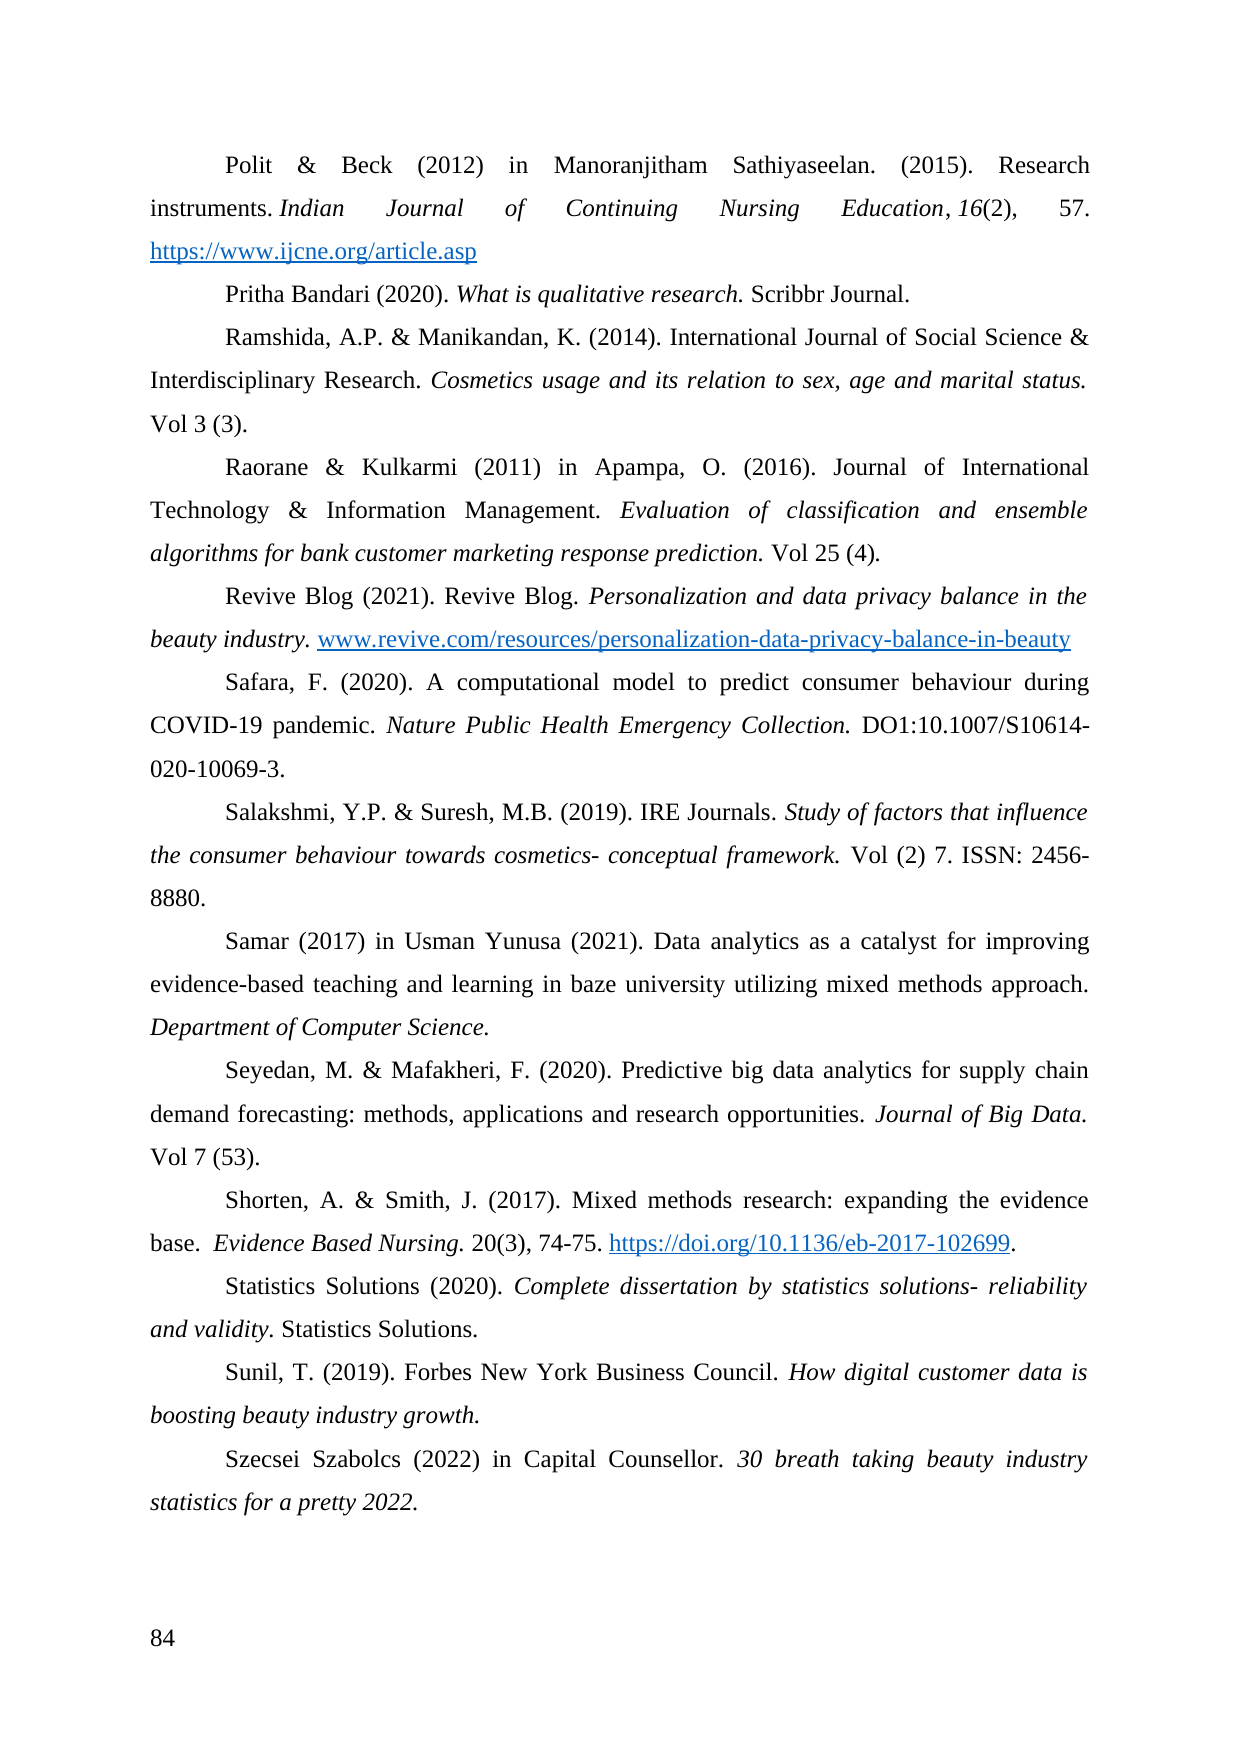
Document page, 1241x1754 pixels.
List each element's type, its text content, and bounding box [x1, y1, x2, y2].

text Salakshmi, Y.P. & Suresh, M.B. (2019). IRE Journals. Study of factors that influence the consumer behaviour towards cosmetics- conceptual framework. Vol (2) 7. ISSN: 2456-8880. [150, 797, 1090, 912]
text Polit & Beck (2012) in Manoranjitham Sathiyaseelan. (2015). Research instruments. Indian Journal of Continuing Nursing Education, 16(2), 57. https://www.ijcne.org/article.asp [150, 150, 1090, 265]
text Pritha Bandari (2020). What is qualitative research. Scribbr Journal. [150, 279, 1090, 308]
text Samar (2017) in Usman Yunusa (2021). Data analytics as a catalyst for improving evidence-based teaching and learning in baze university utilizing mixed methods approach. Department of Computer Science. [150, 926, 1090, 1041]
text Safara, F. (2020). A computational model to predict consumer behaviour during COVID-19 pandemic. Nature Public Health Emergency Collection. DO1:10.1007/S10614-020-10069-3. [150, 667, 1090, 782]
text Seyedan, M. & Mafakheri, F. (2020). Predictive big data analytics for supply chain demand forecasting: methods, applications and research opportunities. Journal of Big Data. Vol 7 (53). [150, 1056, 1090, 1171]
text Revive Blog (2021). Revive Blog. Personalization and data privacy balance in the beauty industry. www.revive.com/resources/personalization-data-privacy-balance-in-beauty [150, 581, 1090, 653]
text Szecsei Szabolcs (2022) in Capital Counsellor. 30 breath taking beauty industry statistics for a pretty 2022. [150, 1444, 1090, 1516]
text Shorten, A. & Smith, J. (2017). Mixed methods research: expanding the evidence base. Evidence Based Nursing. 20(3), 74-75. https://doi.org/10.1136/eb-2017-102699. [150, 1185, 1090, 1257]
text Sunil, T. (2019). Forbes New York Business Council. How digital customer data is boosting beauty industry growth. [150, 1357, 1090, 1429]
text Statistics Solutions (2020). Complete dissertation by statistics solutions- reliability and validity. Statistics Solutions. [150, 1271, 1090, 1343]
text Ramshida, A.P. & Manikandan, K. (2014). International Journal of Social Science & Interdisciplinary Research. Cosmetics usage and its relation to sex, age and marital status. Vol 3 (3). [150, 322, 1090, 437]
text Raorane & Kulkarmi (2011) in Apampa, O. (2016). Journal of International Technology & Information Management. Evaluation of classification and ensemble algorithms for bank customer marketing response prediction. Vol 25 (4). [150, 452, 1090, 567]
